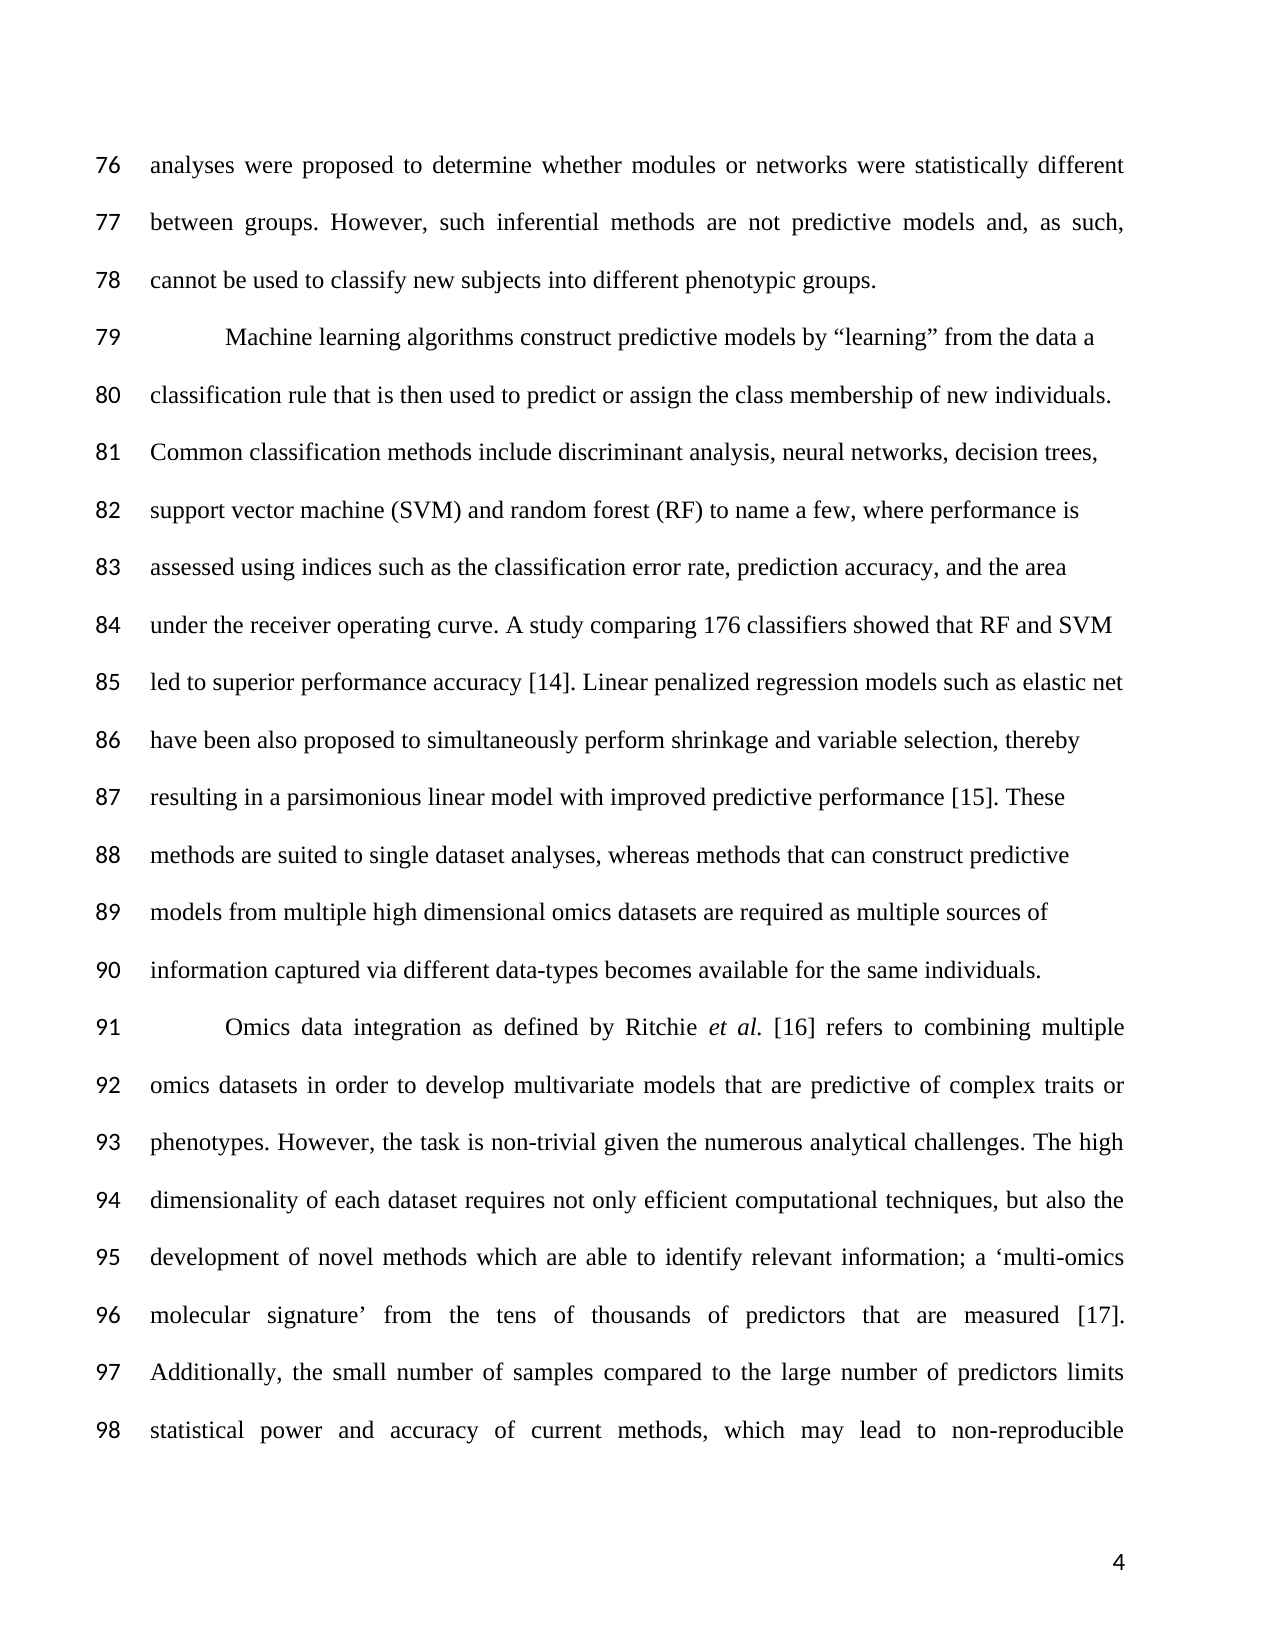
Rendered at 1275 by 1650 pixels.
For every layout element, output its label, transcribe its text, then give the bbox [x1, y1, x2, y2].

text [150, 150, 1125, 294]
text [150, 1012, 1125, 1444]
text Machine learning algorithms construct predictive models by “learning” from the data a classification rule that is then used to predict or assign the class membership of new individuals. Common classification methods include discriminant analysis, neural networks, decision trees, support vector machine (SVM) and random forest (RF) to name a few, where performance is assessed using indices such as the classification error rate, prediction accuracy, and the area under the receiver operating curve. A study comparing 176 classifiers showed that RF and SVM led to superior performance accuracy [14]. Linear penalized regression models such as elastic net have been also proposed to simultaneously perform shrinkage and variable selection, thereby resulting in a parsimonious linear model with improved predictive performance [15]. These methods are suited to single dataset analyses, whereas methods that can construct predictive models from multiple high dimensional omics datasets are required as multiple sources of information captured via different data-types becomes available for the same individuals. [150, 322, 1125, 984]
